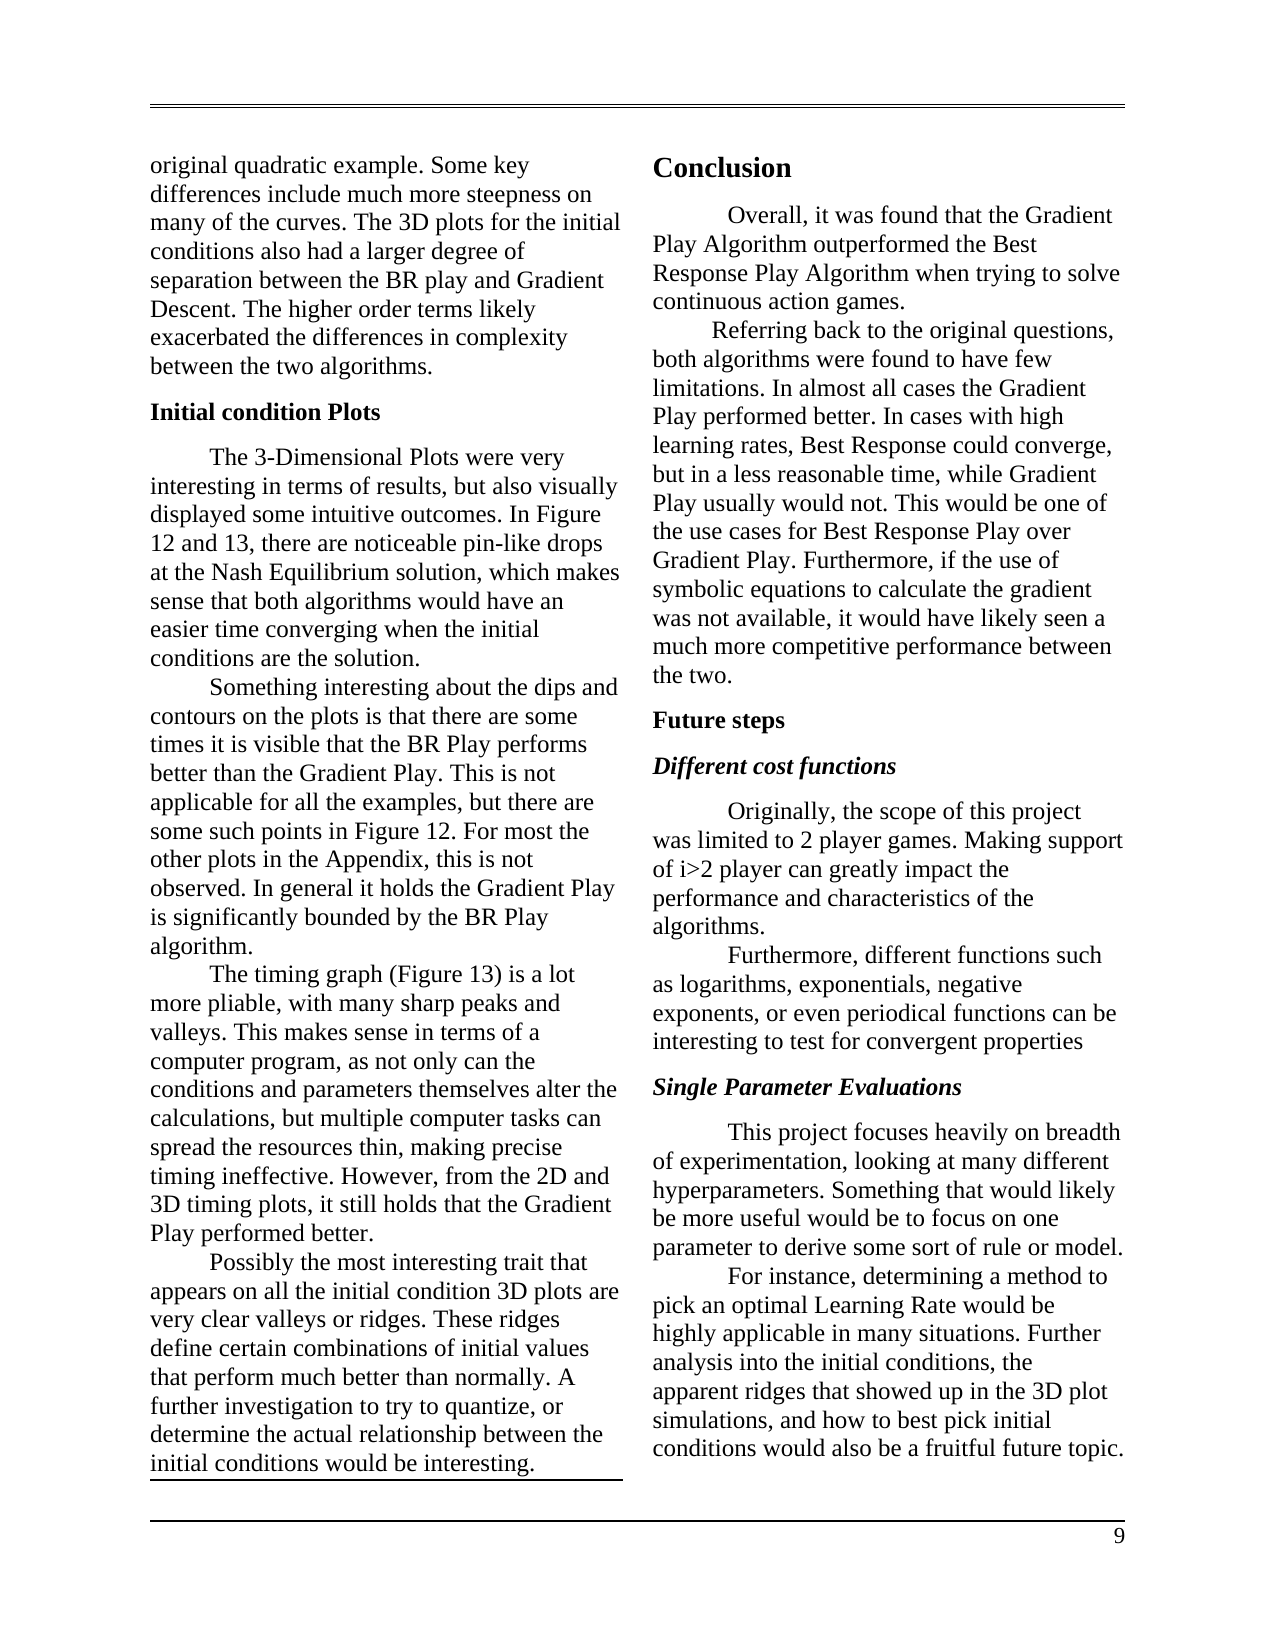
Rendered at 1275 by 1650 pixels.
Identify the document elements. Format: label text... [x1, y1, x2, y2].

text Single Parameter Evaluations [652, 1072, 1125, 1101]
text The timing graph (Figure 13) is a lot more pliable, with many sharp peaks and valleys. This makes sense in terms of a computer program, as not only can the conditions and parameters themselves alter the calculations, but multiple computer tasks can spread the resources thin, making precise timing ineffective. However, from the 2D and 3D timing plots, it still holds that the Gradient Play performed better. [150, 959, 623, 1247]
text Different cost functions [652, 751, 1125, 780]
text Initial condition Plots [150, 397, 623, 425]
text Referring back to the original questions, both algorithms were found to have few limitations. In almost all cases the Gradient Play performed better. In cases with high learning rates, Best Response could converge, but in a less reasonable time, while Gradient Play usually would not. This would be one of the use cases for Best Response Play over Gradient Play. Furthermore, if the use of symbolic equations to calculate the gradient was not available, it would have likely seen a much more competitive performance between the two. [652, 315, 1125, 689]
text Conclusion [652, 150, 1125, 183]
text Possibly the most interesting trait that appears on all the initial condition 3D plots are very clear valleys or ridges. These ridges define certain combinations of initial values that perform much better than normally. A further investigation to try to quantize, or determine the actual relationship between the initial conditions would be interesting. [150, 1247, 623, 1479]
text Furthermore, different functions such as logarithms, exponentials, negative exponents, or even periodical functions can be interesting to test for convergent properties [652, 940, 1125, 1055]
text Future steps [652, 706, 1125, 734]
text This project focuses heavily on breadth of experimentation, looking at many different hyperparameters. Something that would likely be more useful would be to focus on one parameter to derive some sort of rule or model. [652, 1117, 1125, 1261]
text Something interesting about the dips and contours on the plots is that there are some times it is visible that the BR Play performs better than the Gradient Play. This is not applicable for all the examples, but there are some such points in Figure 12. For most the other plots in the Appendix, this is not observed. In general it holds the Gradient Play is significantly bounded by the BR Play algorithm. [150, 672, 623, 959]
text The 3-Dimensional Plots were very interesting in terms of results, but also visually displayed some intuitive outcomes. In Figure 12 and 13, there are noticeable pin-like drops at the Nash Equilibrium solution, which makes sense that both algorithms would have an easier time converging when the initial conditions are the solution. [150, 442, 623, 672]
text Originally, the scope of this project was limited to 2 player games. Making support of i>2 player can greatly impact the performance and characteristics of the algorithms. [652, 796, 1125, 940]
text For instance, determining a method to pick an optimal Learning Rate would be highly applicable in many situations. Further analysis into the initial conditions, the apparent ridges that showed up in the 3D plot simulations, and how to best pick initial conditions would also be a fruitful future topic. [652, 1261, 1125, 1462]
text Overall, it was found that the Gradient Play Algorithm outperformed the Best Response Play Algorithm when trying to solve continuous action games. [652, 200, 1125, 315]
